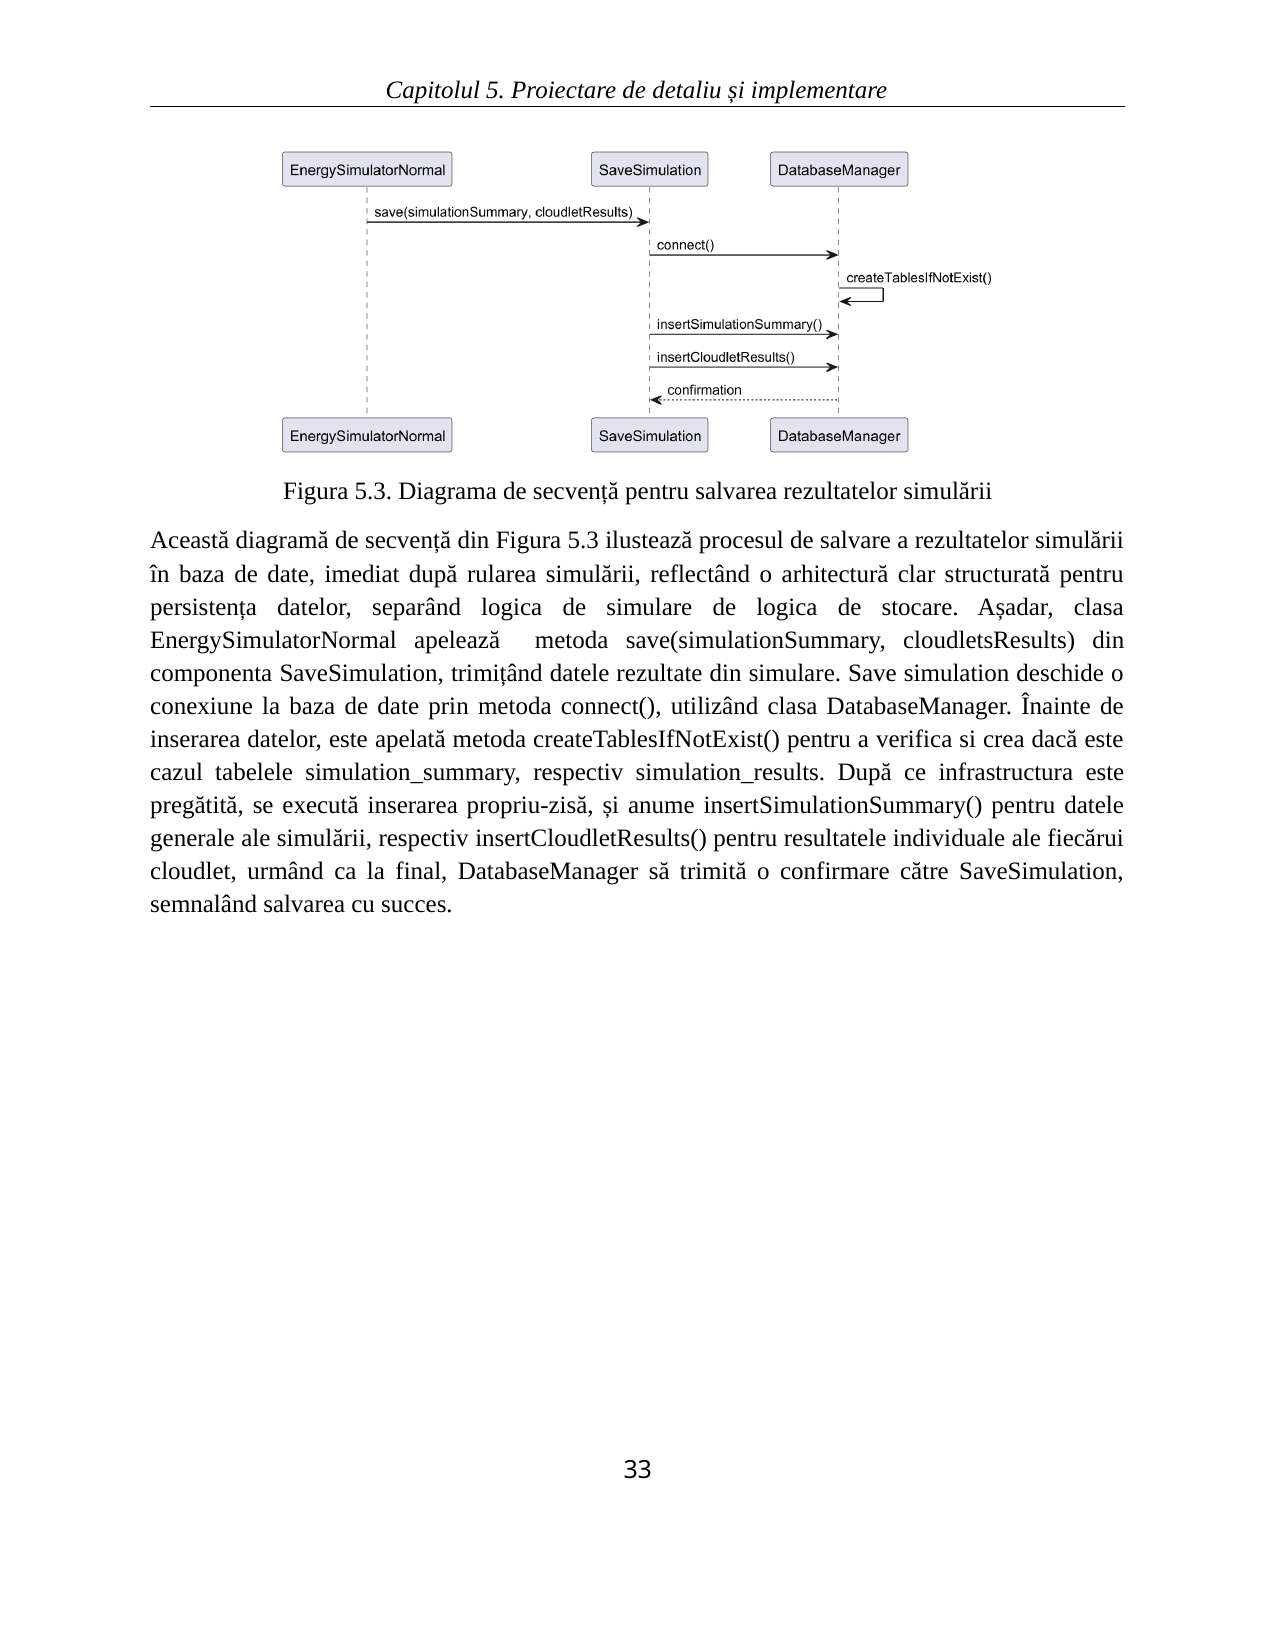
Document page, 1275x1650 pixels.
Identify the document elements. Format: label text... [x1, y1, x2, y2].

picture [280, 150, 995, 455]
text Figura 5.3. Diagrama de secvență pentru salvarea rezultatelor simulării [150, 476, 1125, 505]
text Această diagramă de secvență din Figura 5.3 ilustează procesul de salvare a rezultatelor simulării în baza de date, imediat după rularea simulării, reflectând o arhitectură clar structurată pentru persistența datelor, separând logica de simulare de logica de stocare. Așadar, clasa EnergySimulatorNormal apelează metoda save(simulationSummary, cloudletsResults) din componenta SaveSimulation, trimițând datele rezultate din simulare. Save simulation deschide o conexiune la baza de date prin metoda connect(), utilizând clasa DatabaseManager. Înainte de inserarea datelor, este apelată metoda createTablesIfNotExist() pentru a verifica si crea dacă este cazul tabelele simulation_summary, respectiv simulation_results. După ce infrastructura este pregătită, se execută inserarea propriu-zisă, și anume insertSimulationSummary() pentru datele generale ale simulării, respectiv insertCloudletResults() pentru resultatele individuale ale fiecărui cloudlet, urmând ca la final, DatabaseManager să trimită o confirmare către SaveSimulation, semnalând salvarea cu succes. [150, 526, 1125, 918]
